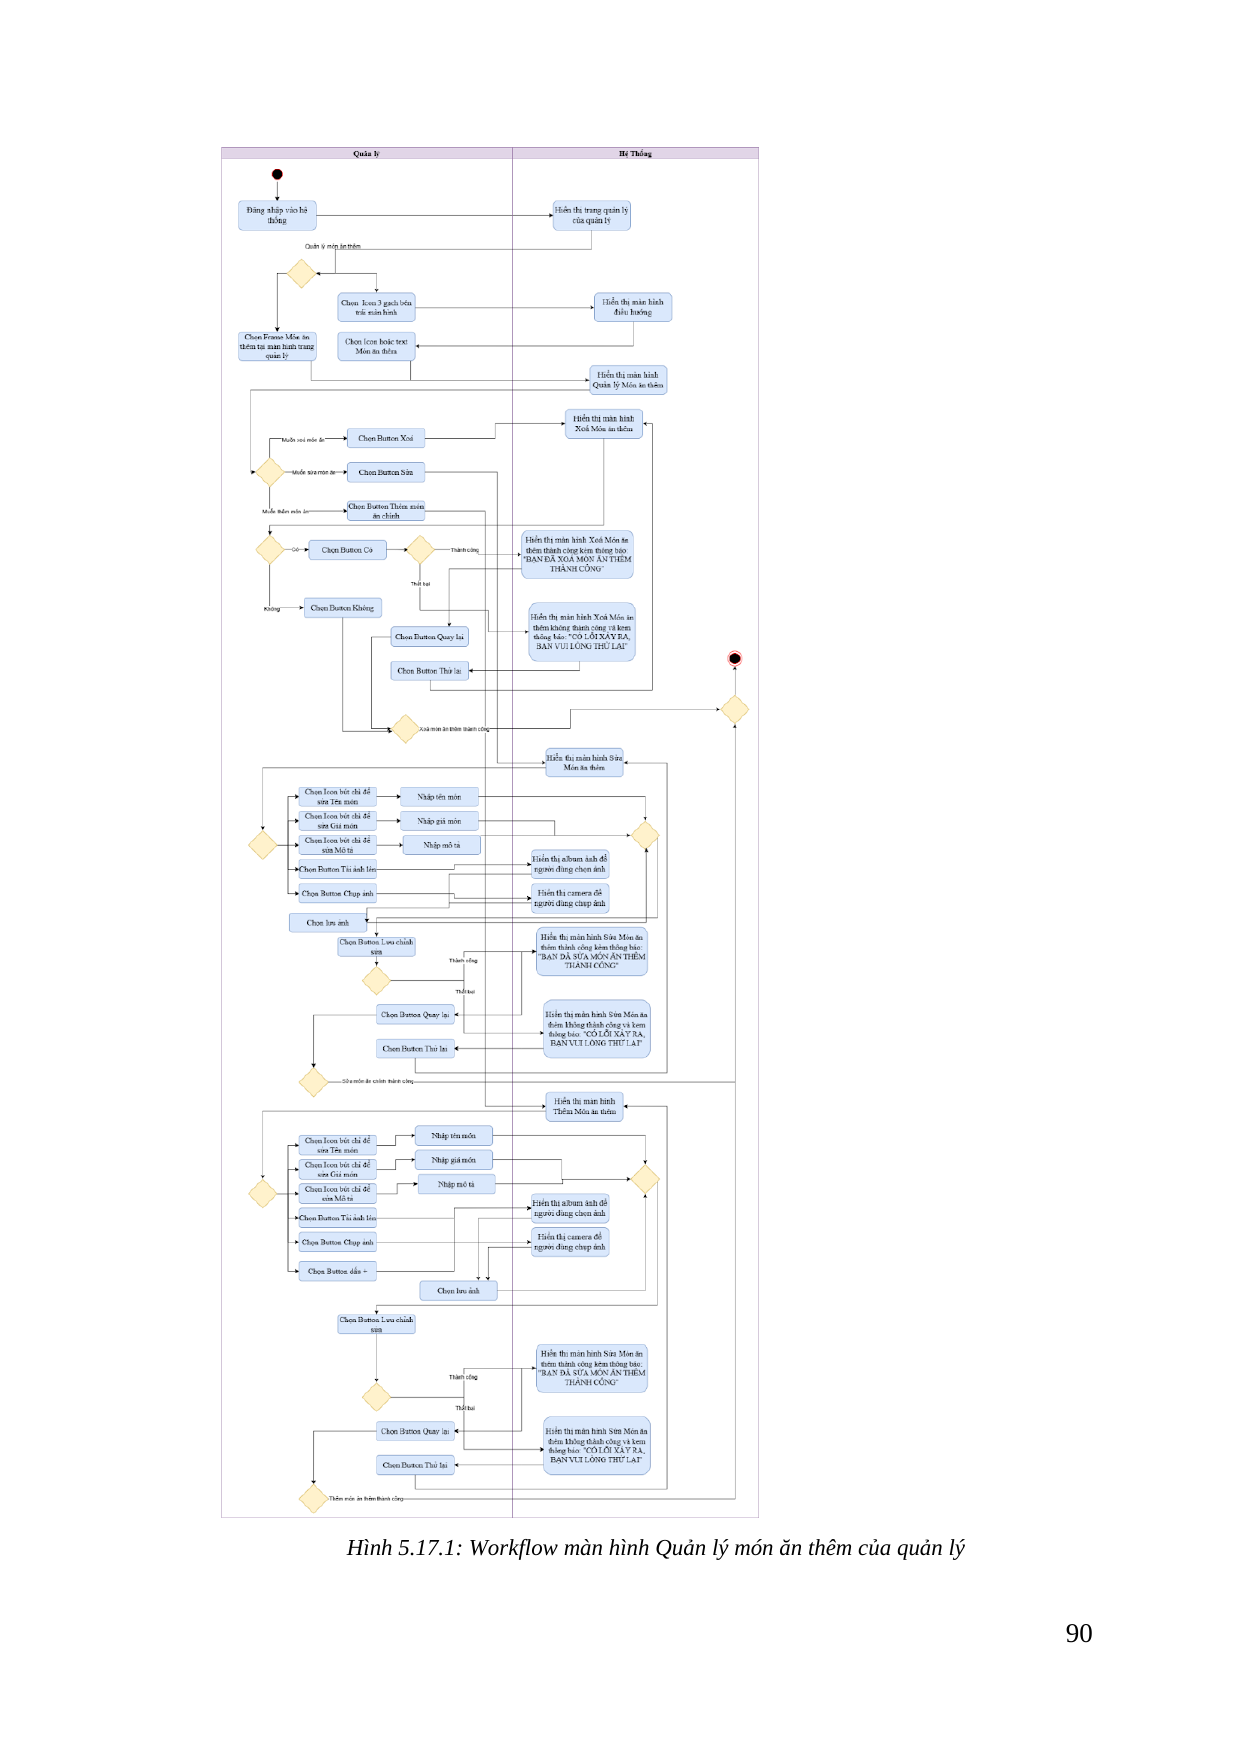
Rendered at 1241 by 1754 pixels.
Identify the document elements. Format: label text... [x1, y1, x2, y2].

picture [221, 147, 759, 1518]
text Hình 5.17.1: Workflow màn hình Quản lý món ăn thêm của quản lý [221, 1533, 1092, 1560]
